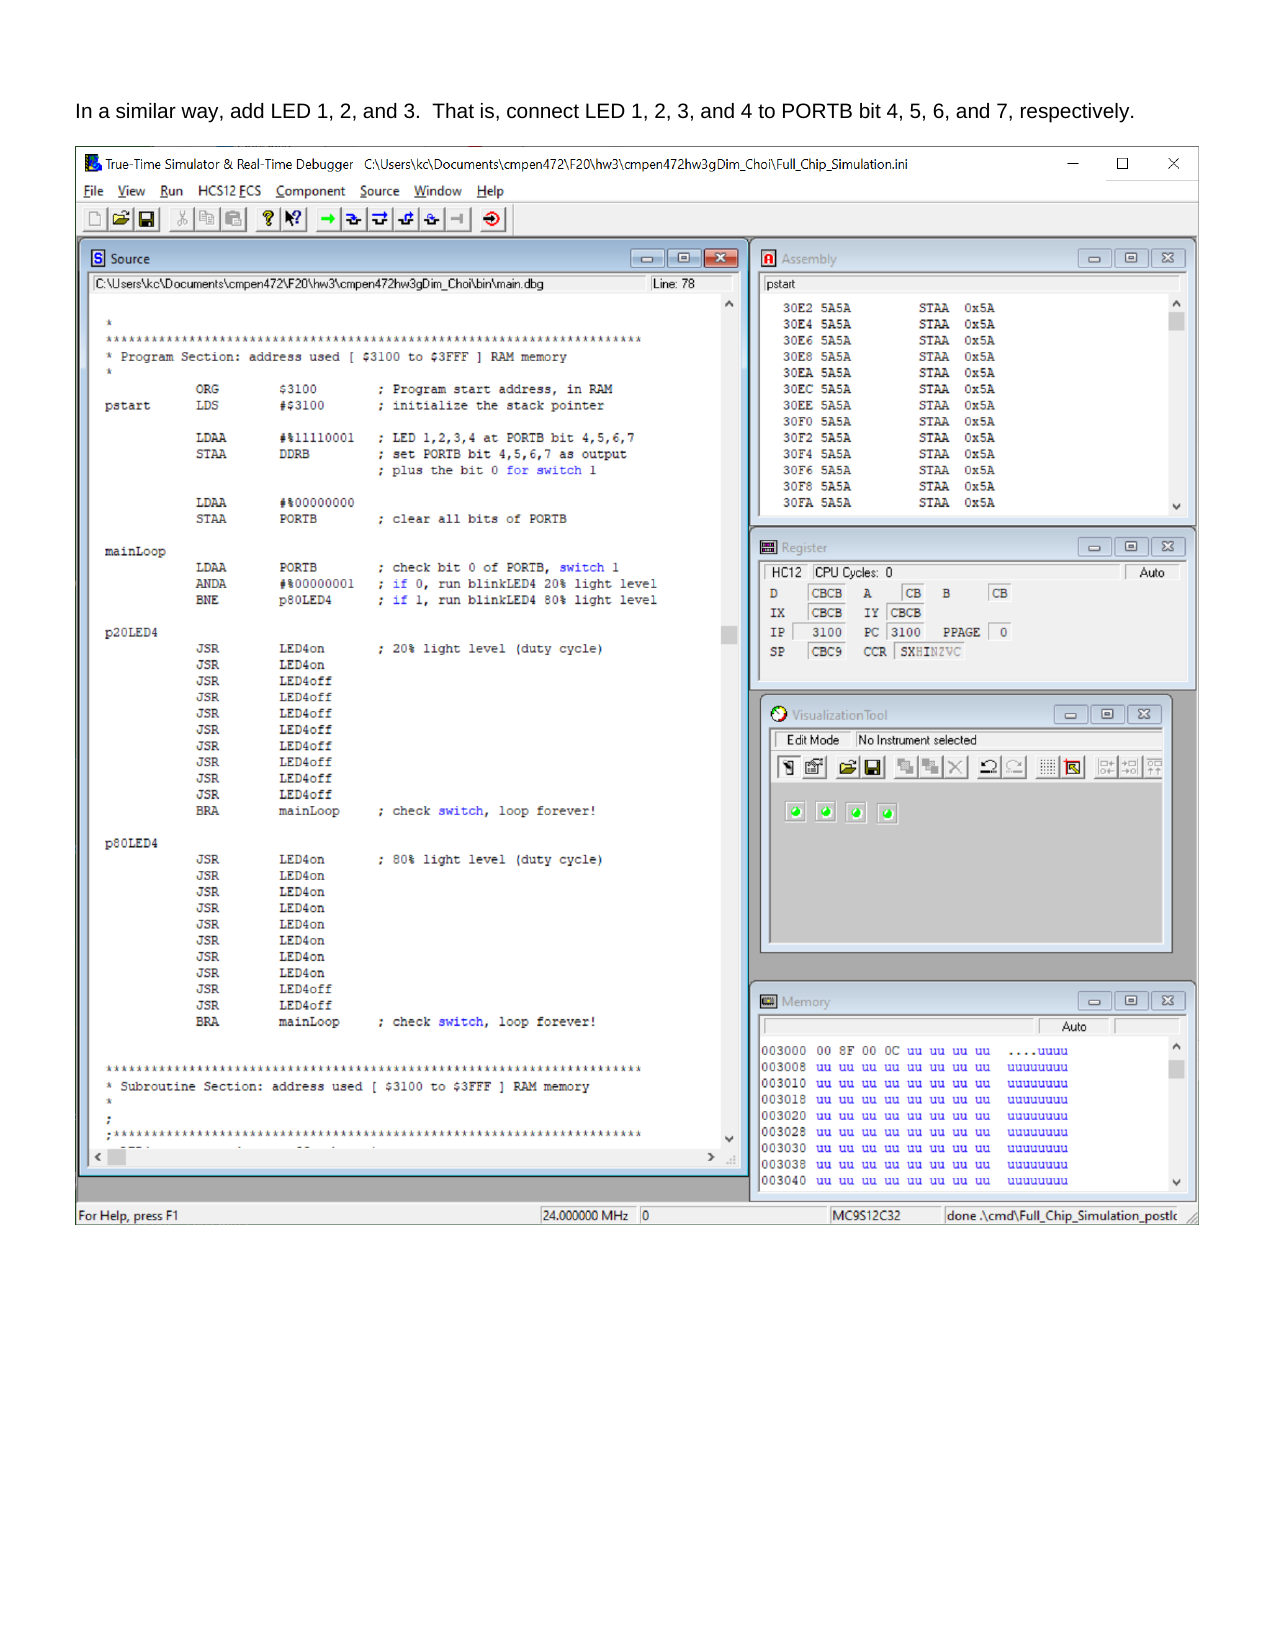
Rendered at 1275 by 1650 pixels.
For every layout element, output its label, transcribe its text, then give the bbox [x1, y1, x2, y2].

picture [75, 146, 1199, 1225]
text In a similar way, add LED 1, 2, and 3. That is, connect LED 1, 2, 3, and 4 to PORTB bit 4, 5, 6, and 7, respectively. [75, 99, 1200, 123]
